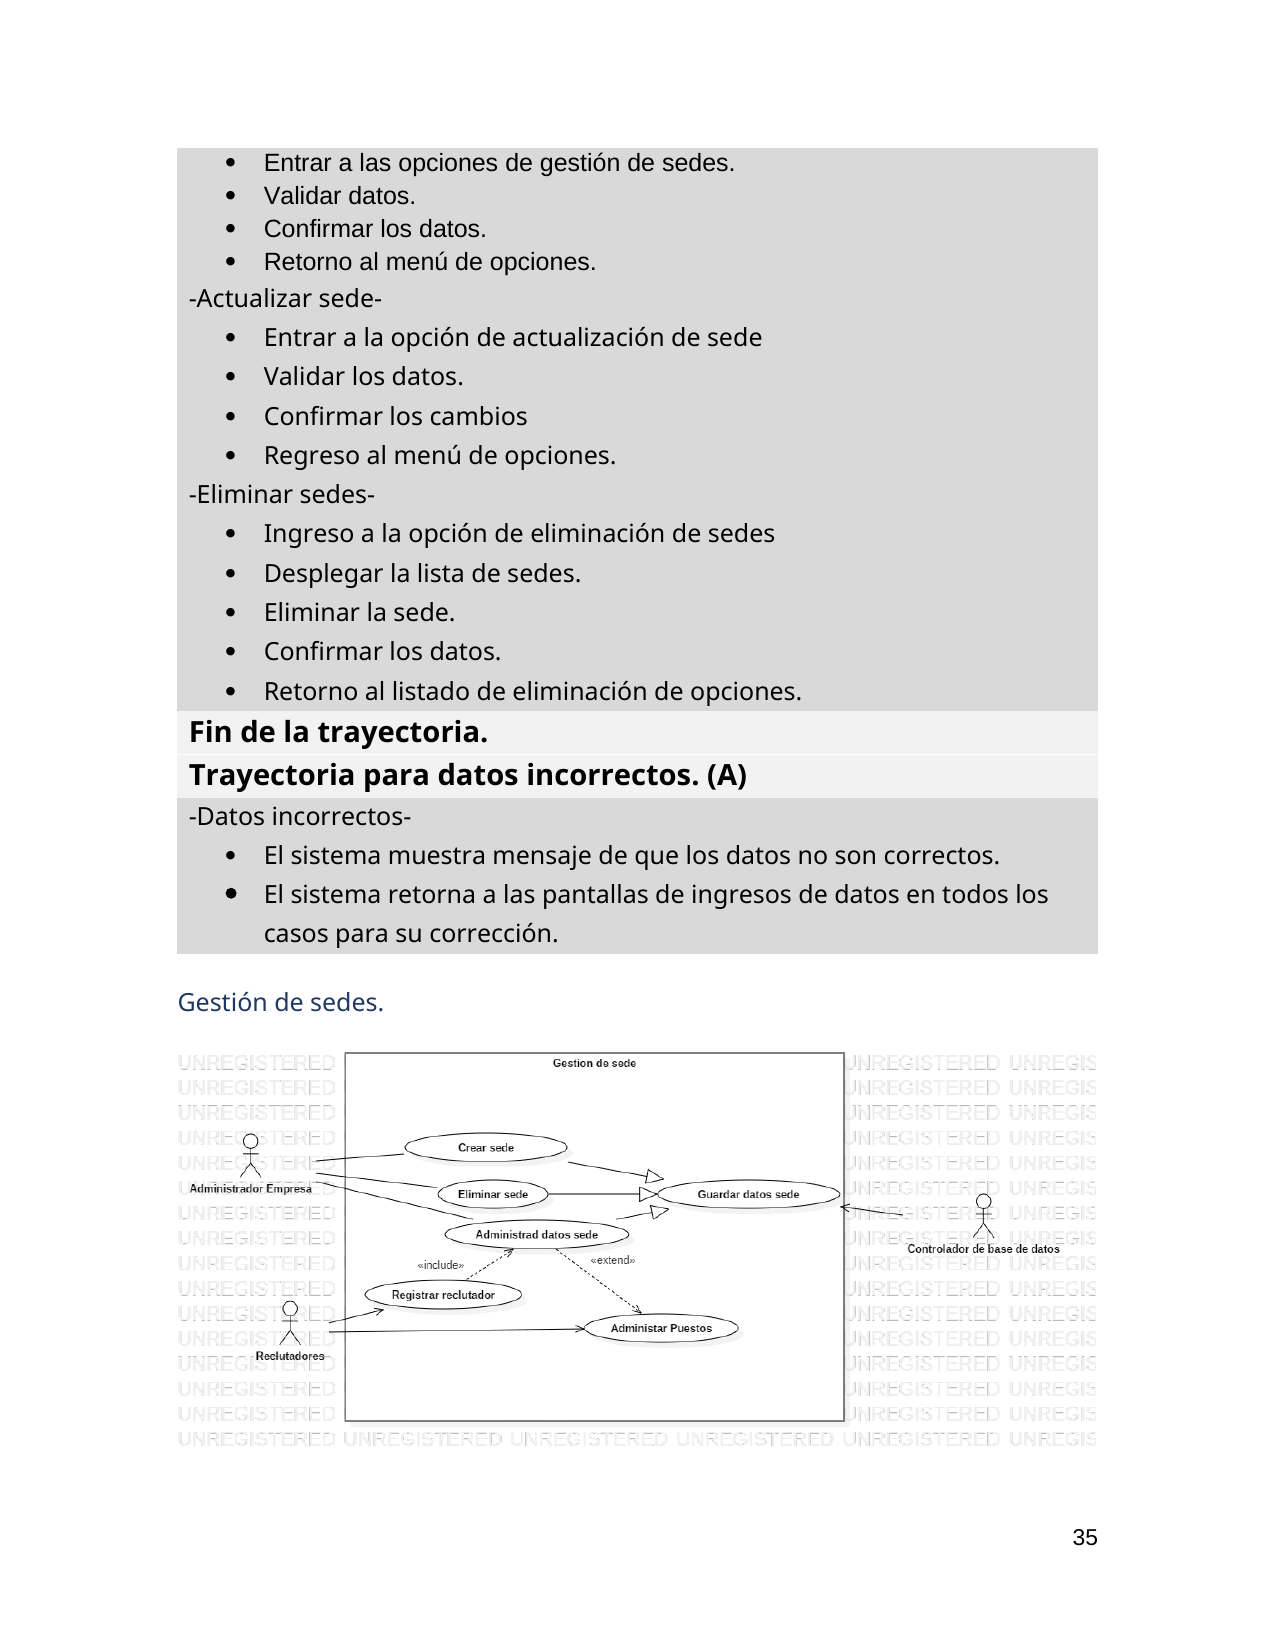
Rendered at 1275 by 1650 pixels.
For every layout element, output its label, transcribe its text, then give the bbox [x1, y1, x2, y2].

picture [177, 1044, 1096, 1454]
table_cell -Datos incorrectos- El sistema muestra mensaje de que los datos no son correctos. El sistema retorna a las pantallas de ingresos de datos en todos los casos para su corrección. [177, 798, 1098, 954]
table_cell Fin de la trayectoria. [177, 711, 1098, 754]
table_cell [177, 148, 1098, 711]
subtitle Gestión de sedes. [177, 984, 1098, 1018]
table_cell Trayectoria para datos incorrectos. (A) [177, 755, 1098, 798]
